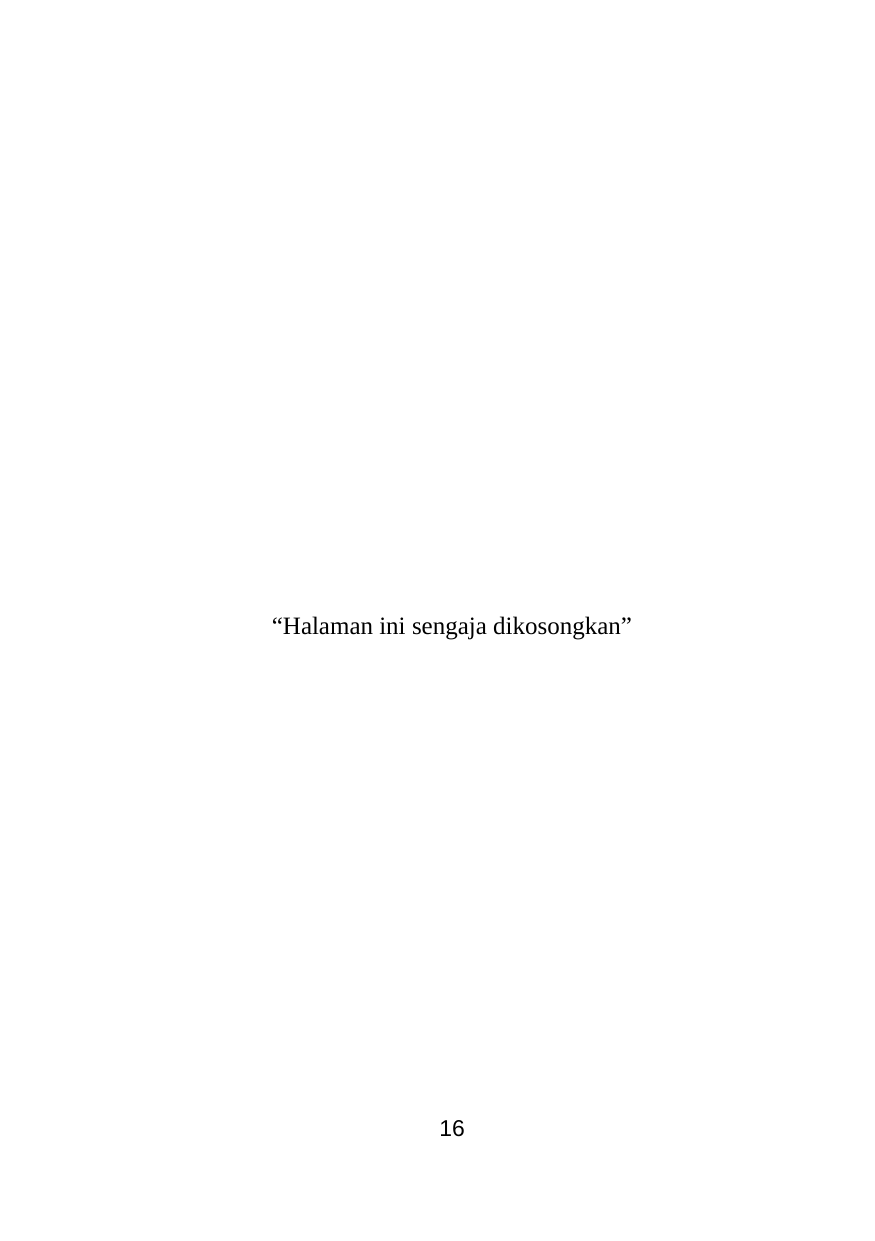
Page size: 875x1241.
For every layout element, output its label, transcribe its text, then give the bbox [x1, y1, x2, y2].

text “Halaman ini sengaja dikosongkan” [148, 611, 756, 640]
